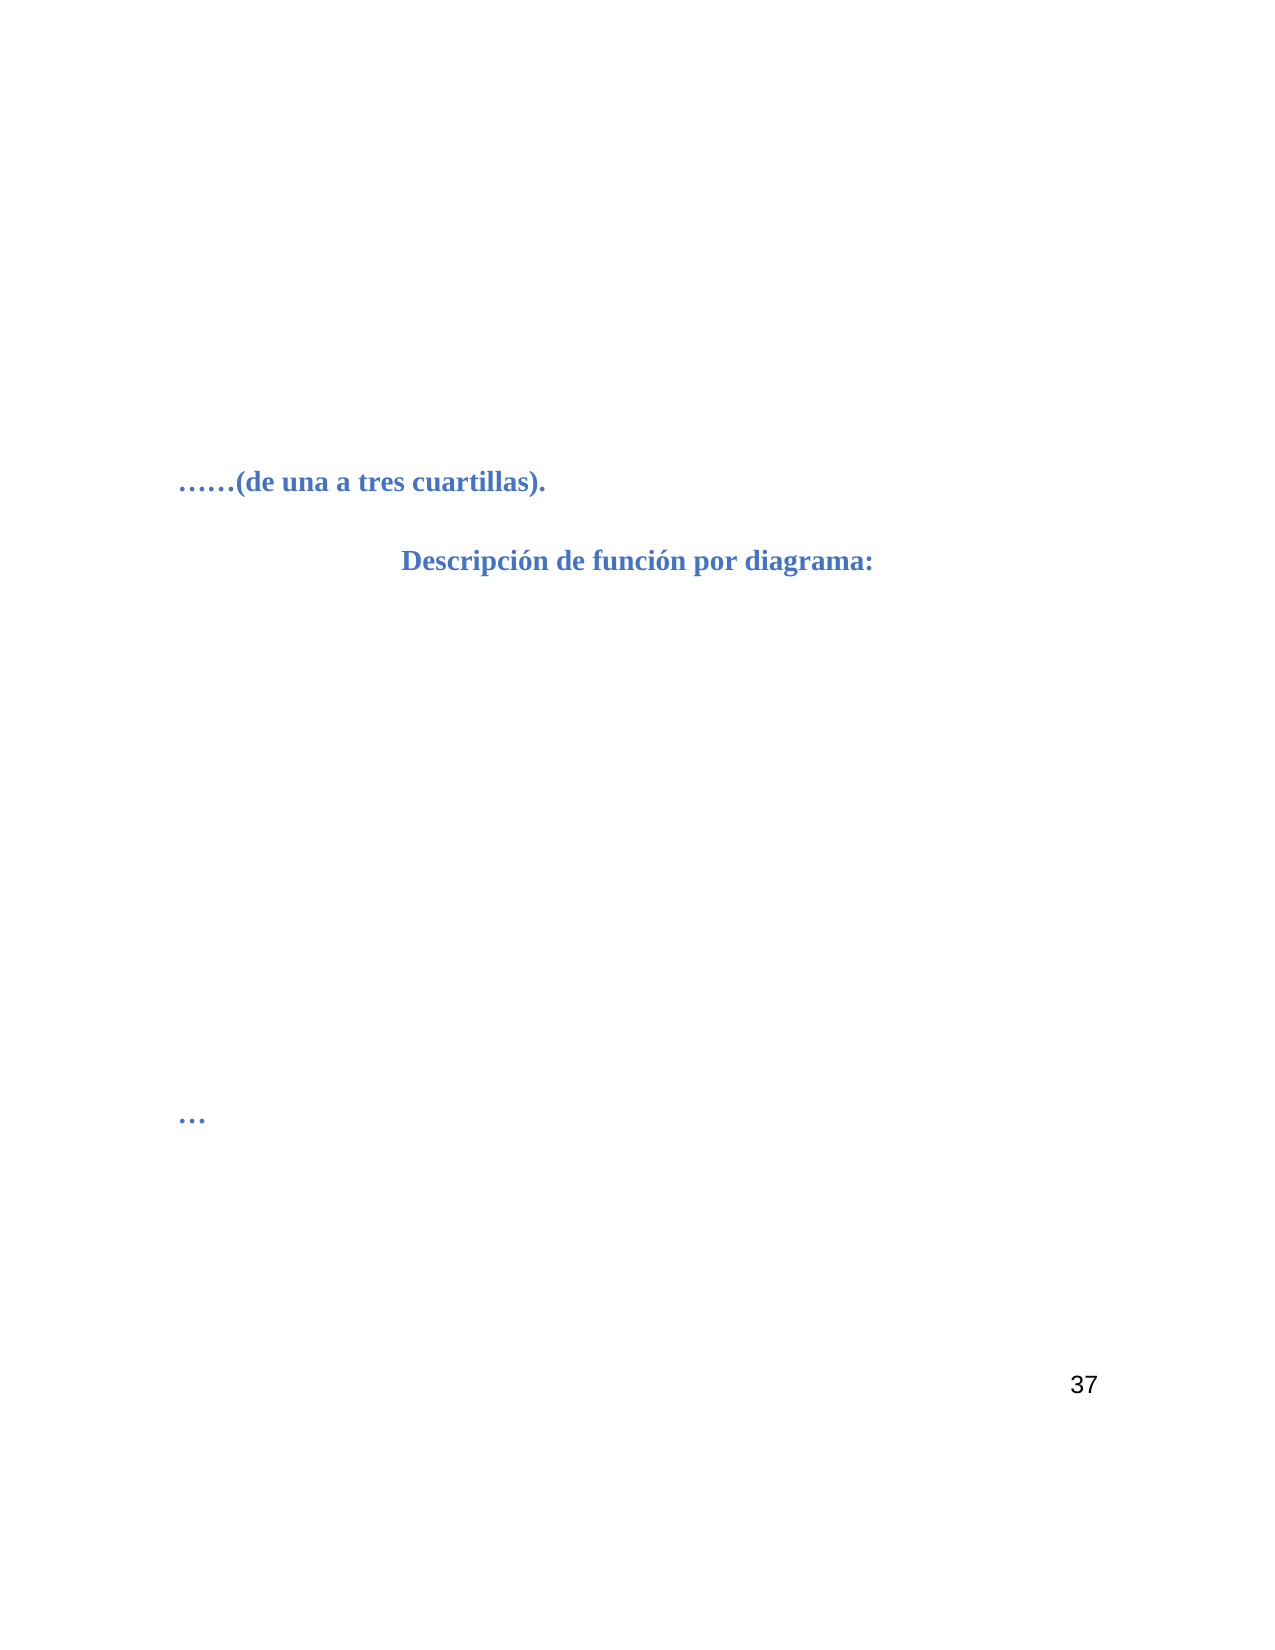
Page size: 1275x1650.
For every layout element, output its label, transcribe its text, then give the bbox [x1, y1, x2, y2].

text ……(de una a tres cuartillas). [177, 464, 1098, 498]
text … [177, 1096, 1098, 1129]
text Descripción de función por diagrama: [177, 543, 1098, 577]
